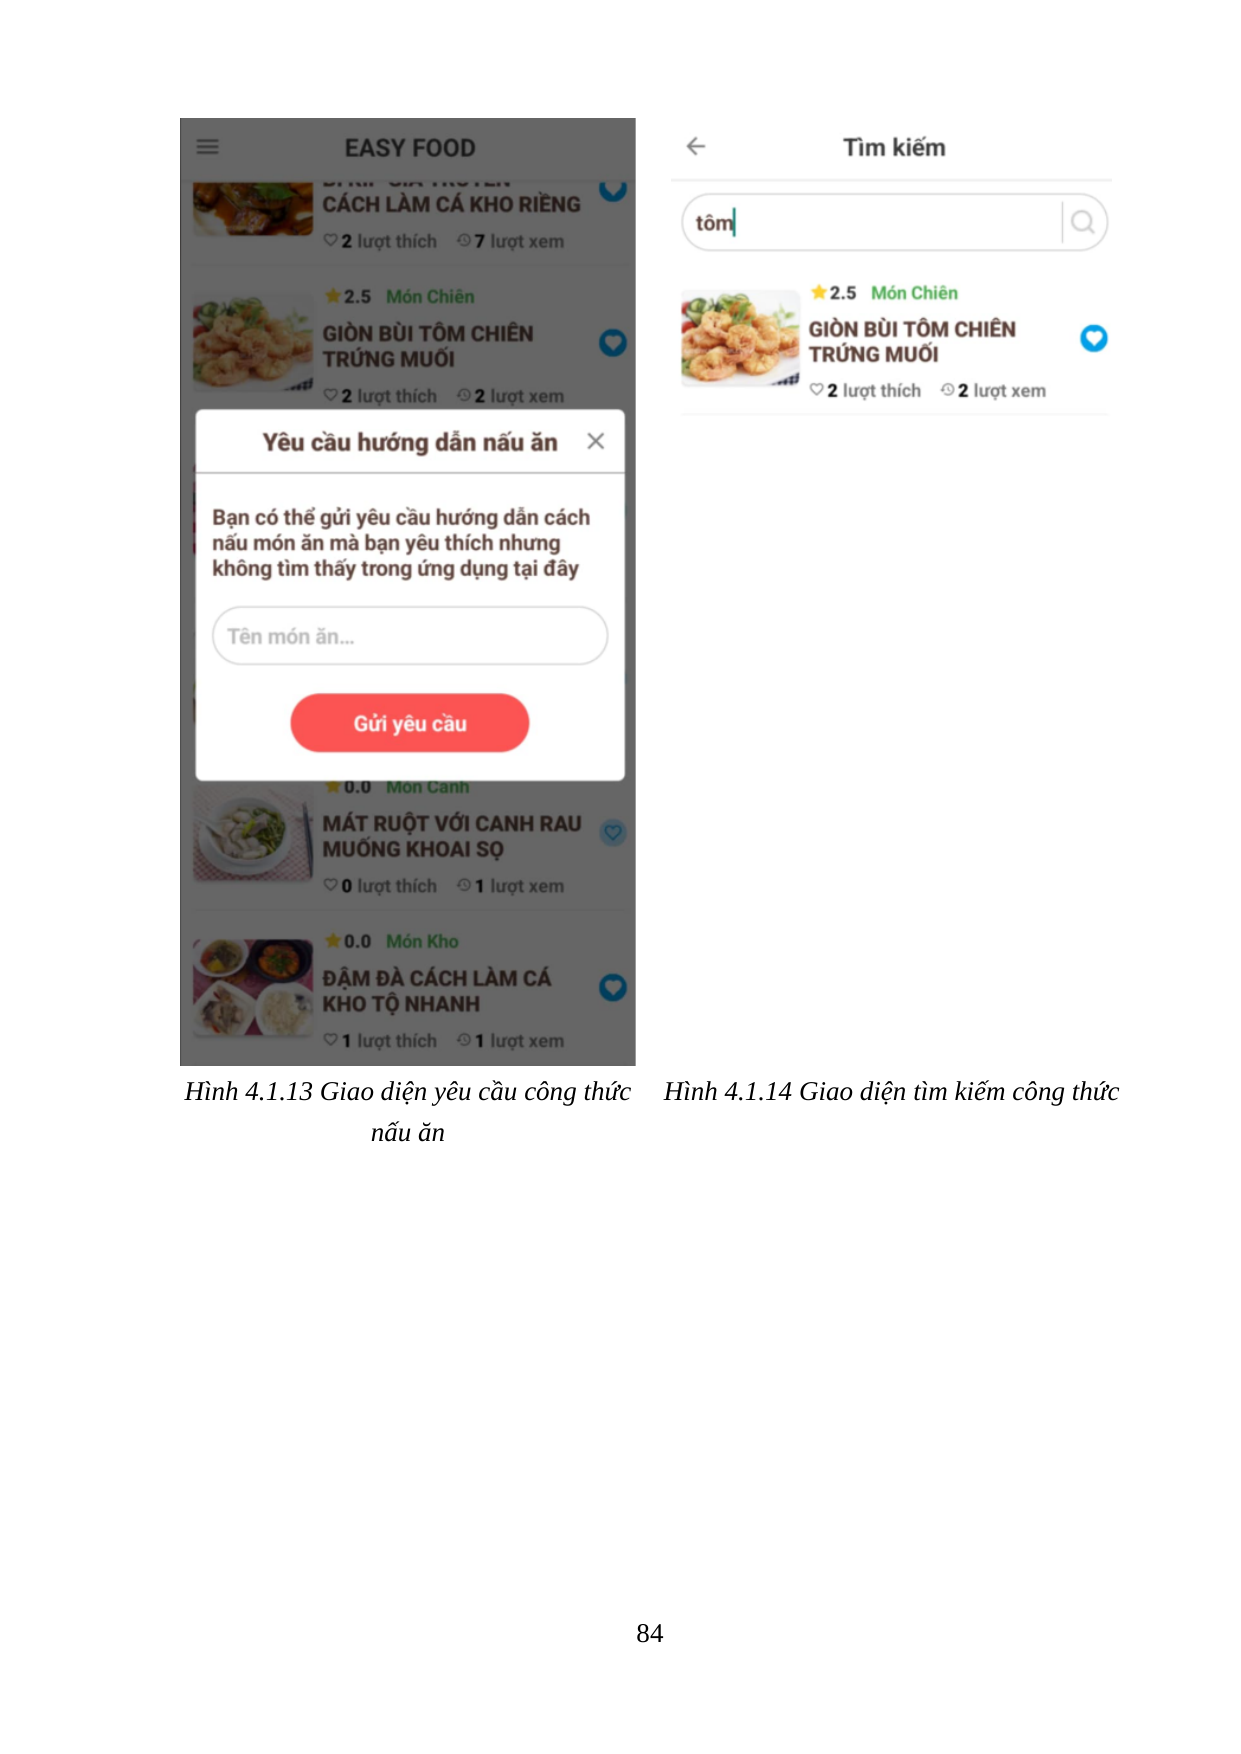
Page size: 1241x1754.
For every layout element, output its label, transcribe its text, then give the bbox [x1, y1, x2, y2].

table_header [166, 118, 650, 1075]
table_header [650, 118, 1133, 1075]
picture [671, 118, 1112, 1053]
picture [180, 118, 636, 1066]
table_cell Hình 4.1.14 Giao diện tìm kiếm công thức [650, 1075, 1133, 1156]
table_cell Hình 4.1.13 Giao diện yêu cầu công thức nấu ăn [166, 1075, 650, 1156]
